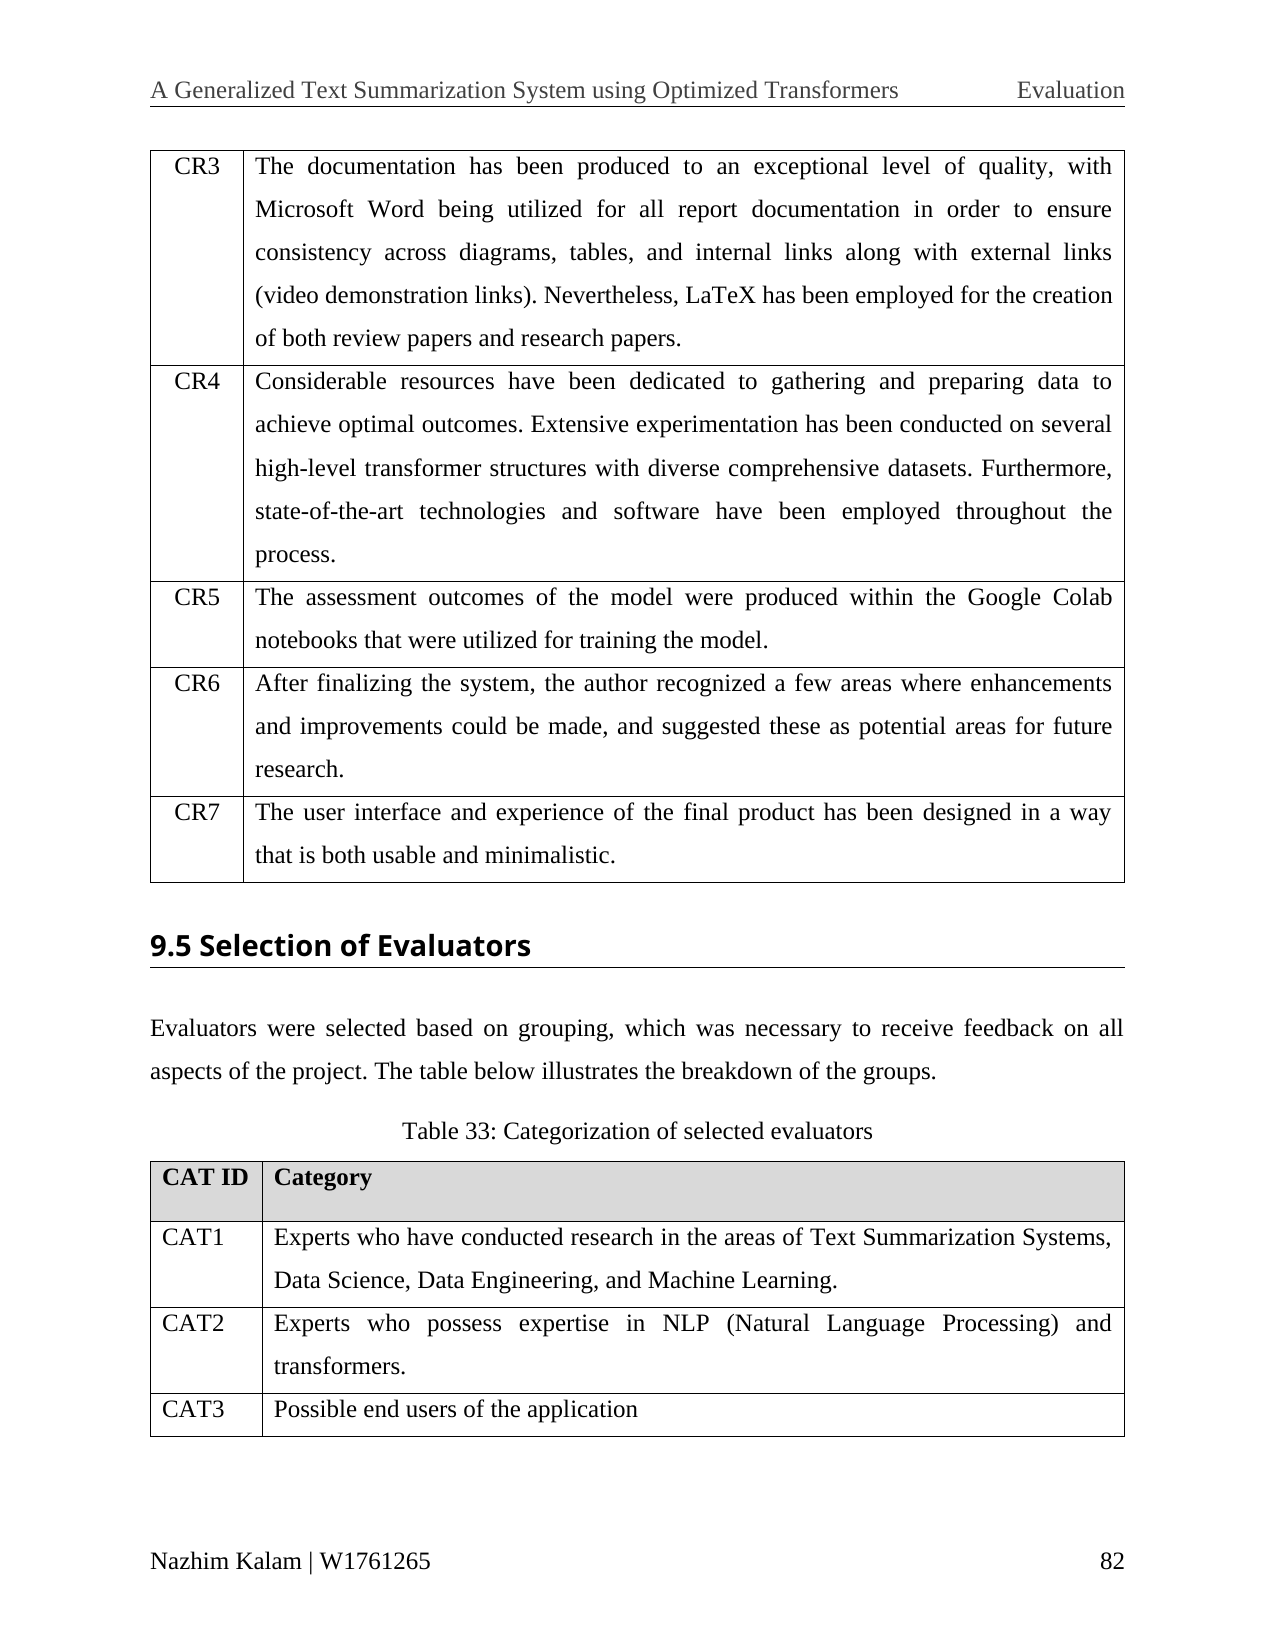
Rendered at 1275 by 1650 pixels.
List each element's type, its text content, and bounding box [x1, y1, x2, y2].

table_cell After finalizing the system, the author recognized a few areas where enhancements and improvements could be made, and suggested these as potential areas for future research. [244, 668, 1124, 796]
subtitle 9.5 Selection of Evaluators [150, 925, 1125, 967]
table_cell CR7 [151, 797, 243, 882]
table_cell Considerable resources have been dedicated to gathering and preparing data to achieve optimal outcomes. Extensive experimentation has been conducted on several high-level transformer structures with diverse comprehensive datasets. Furthermore, state-of-the-art technologies and software have been employed throughout the process. [244, 366, 1124, 581]
table_header Category [263, 1162, 1124, 1221]
table_header CAT ID [151, 1162, 262, 1221]
table_cell CR6 [151, 668, 243, 796]
table_cell Possible end users of the application [263, 1394, 1124, 1436]
table_cell The documentation has been produced to an exceptional level of quality, with Microsoft Word being utilized for all report documentation in order to ensure consistency across diagrams, tables, and internal links along with external links (video demonstration links). Nevertheless, LaTeX has been employed for the creation of both review papers and research papers. [244, 151, 1124, 365]
table_cell CAT1 [151, 1222, 262, 1307]
table_cell Experts who have conducted research in the areas of Text Summarization Systems, Data Science, Data Engineering, and Machine Learning. [263, 1222, 1124, 1307]
table_cell The assessment outcomes of the model were produced within the Google Colab notebooks that were utilized for training the model. [244, 582, 1124, 667]
table_cell CAT2 [151, 1308, 262, 1393]
table_cell CR5 [151, 582, 243, 667]
table_cell The user interface and experience of the final product has been designed in a way that is both usable and minimalistic. [244, 797, 1124, 882]
table_cell CR4 [151, 366, 243, 581]
text Table 33: Categorization of selected evaluators [150, 1116, 1125, 1144]
table_cell Experts who possess expertise in NLP (Natural Language Processing) and transformers. [263, 1308, 1124, 1393]
text Evaluators were selected based on grouping, which was necessary to receive feedback on all aspects of the project. The table below illustrates the breakdown of the groups. [150, 1013, 1125, 1085]
table_cell CR3 [151, 151, 243, 365]
table_cell CAT3 [151, 1394, 262, 1436]
